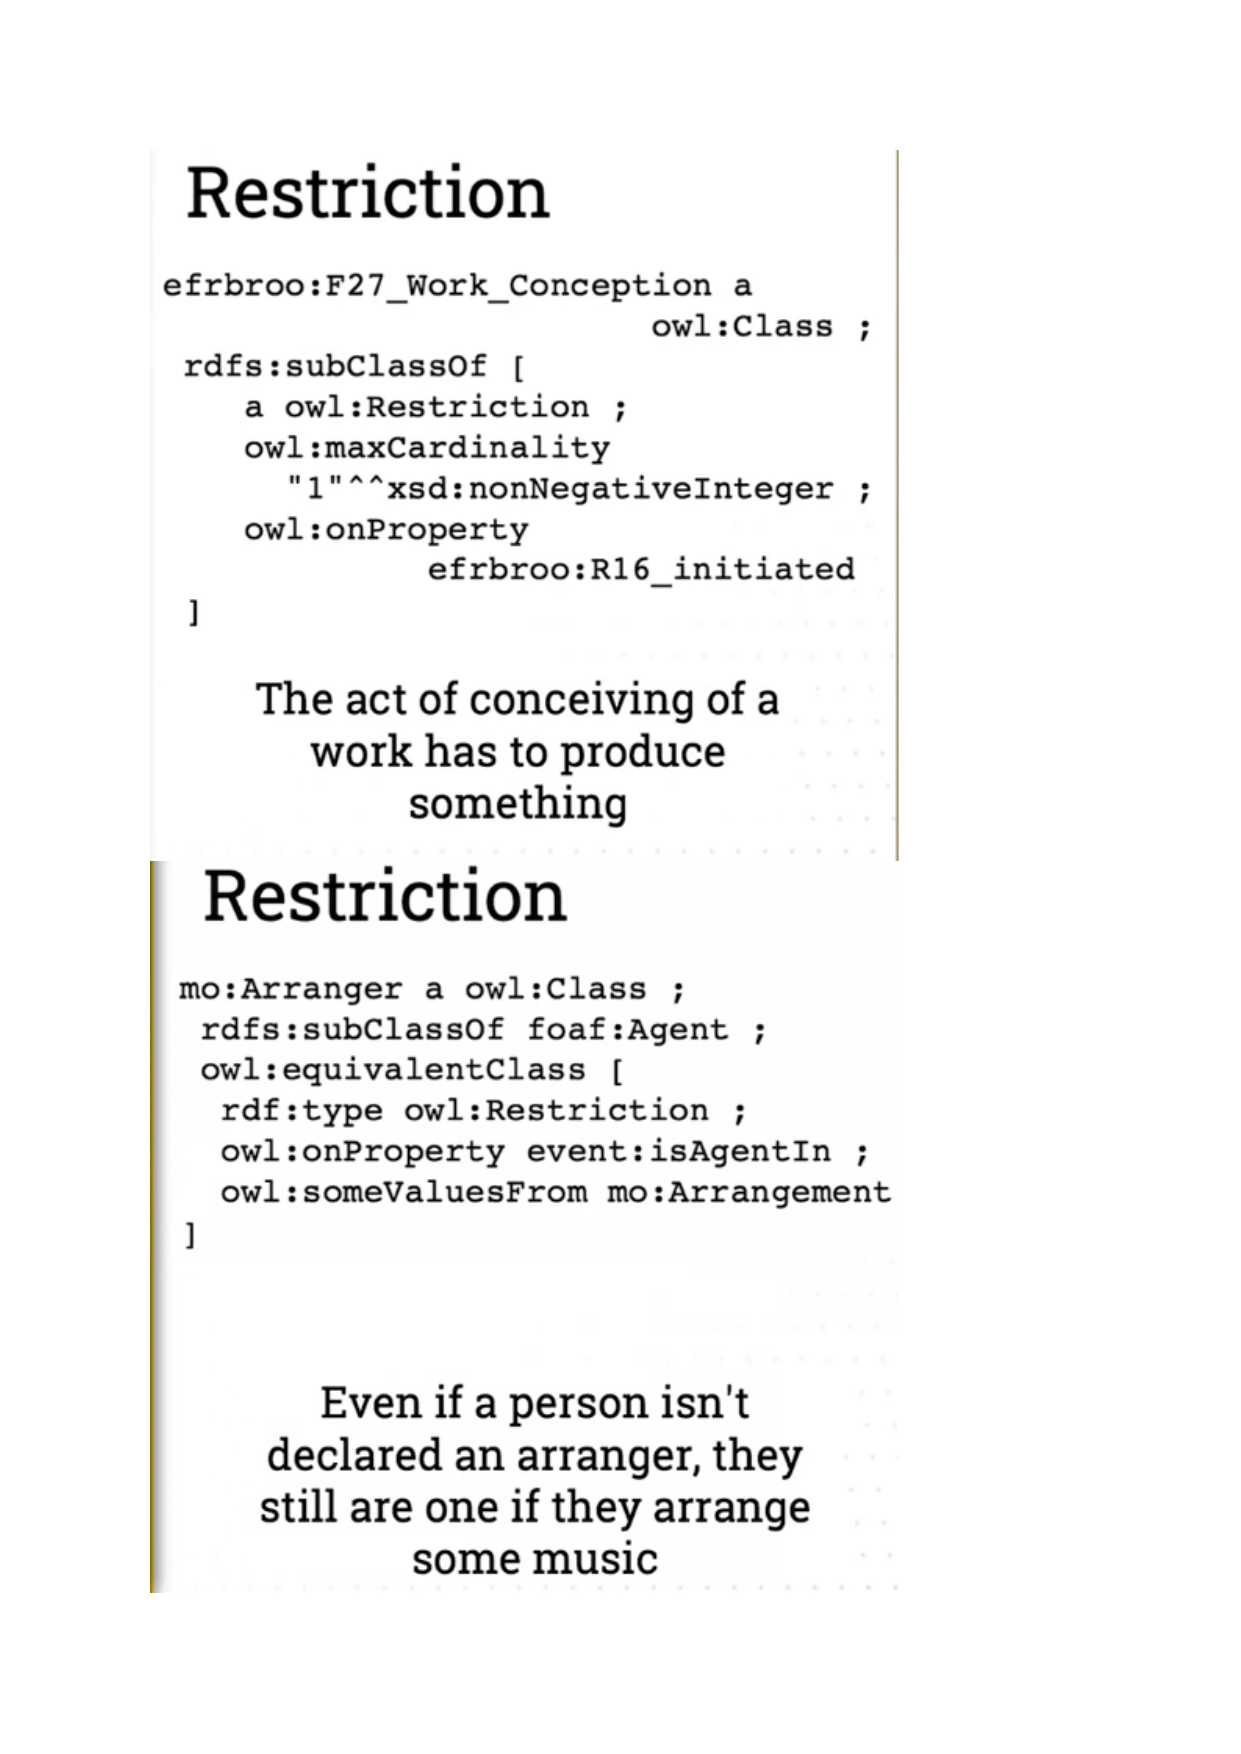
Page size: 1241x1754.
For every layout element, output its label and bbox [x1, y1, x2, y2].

picture [150, 150, 899, 1593]
